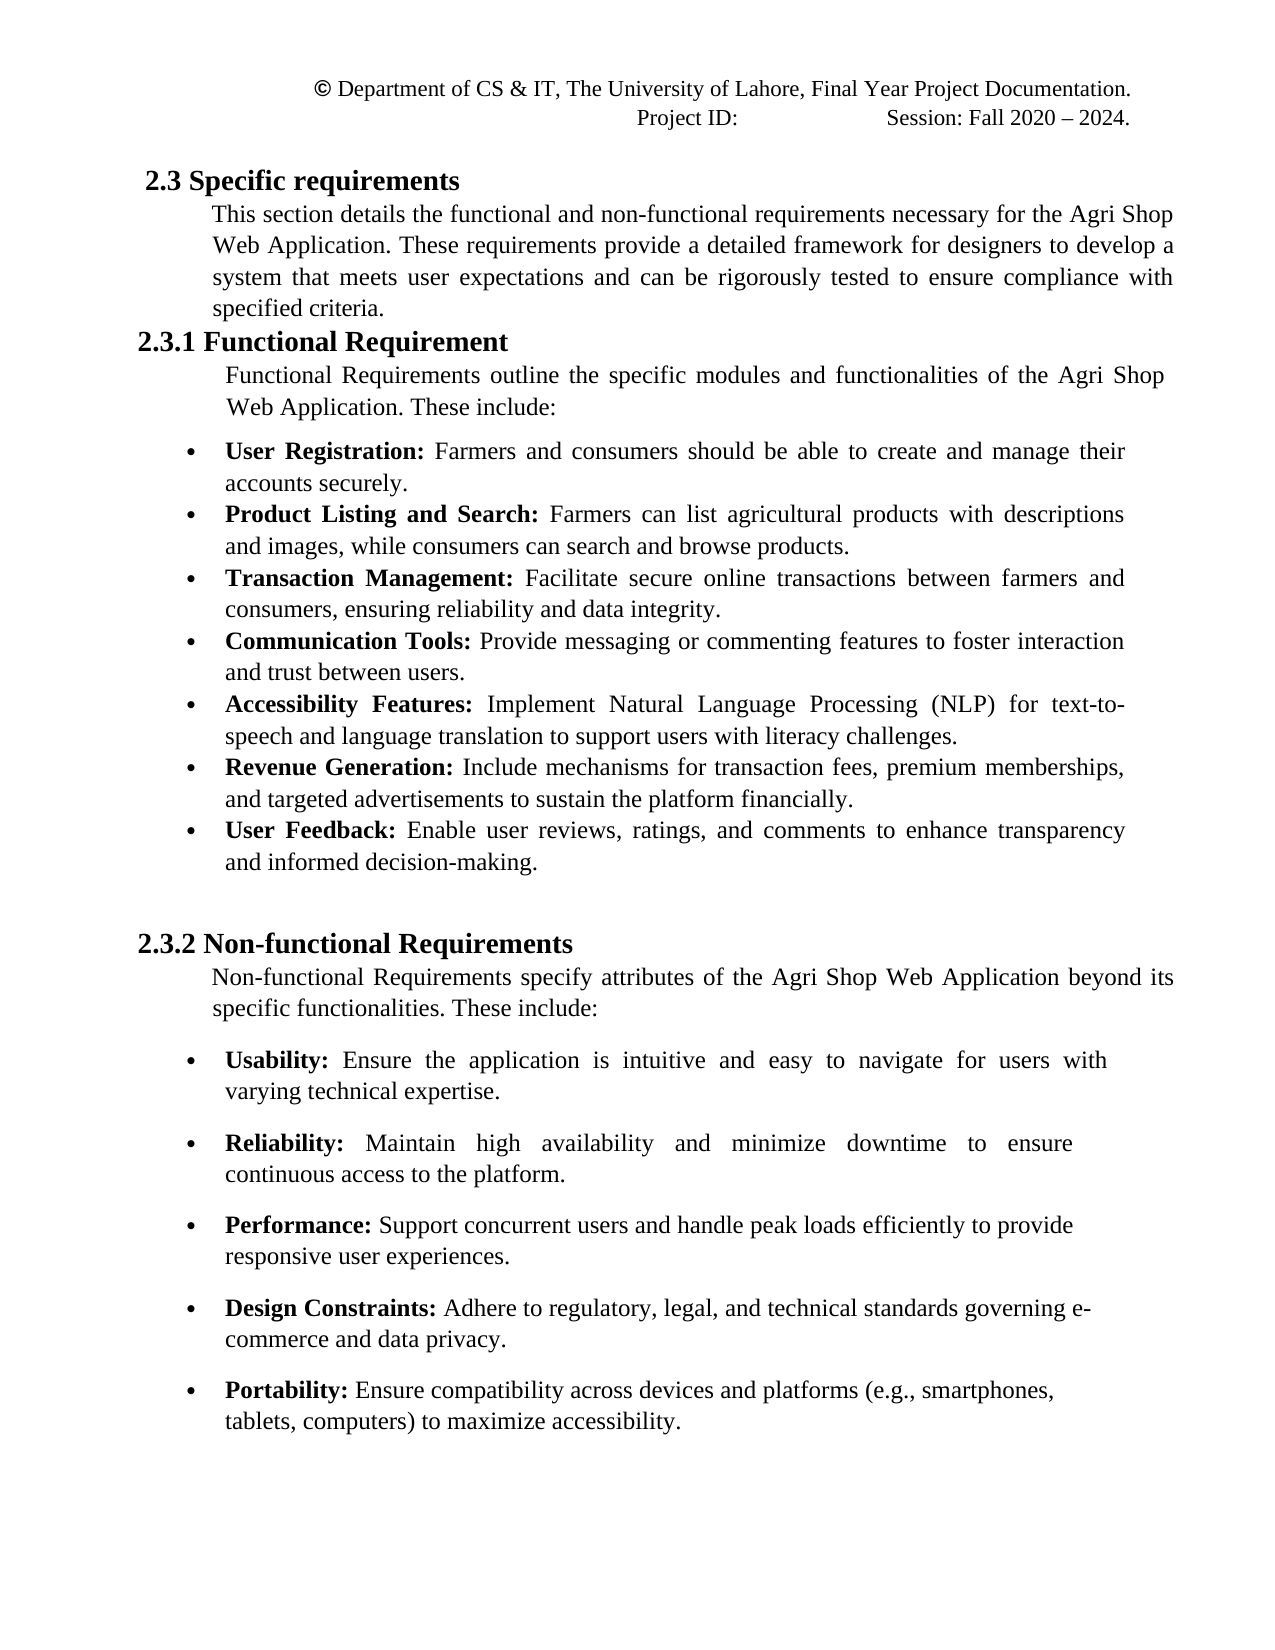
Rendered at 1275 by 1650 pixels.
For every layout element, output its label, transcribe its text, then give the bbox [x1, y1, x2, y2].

subtitle 2.3.2 Non-functional Requirements [137, 926, 1175, 959]
subtitle 2.3 Specific requirements [137, 163, 1175, 197]
list Design Constraints: Adhere to regulatory, legal, and technical standards governing e- commerce and data privacy. [187, 1293, 1092, 1352]
list User Registration: Farmers and consumers should be able to create and manage their accounts securely. [187, 436, 1125, 497]
list User Feedback: Enable user reviews, ratings, and comments to enhance transparency and informed decision-making. [187, 816, 1125, 876]
list Transaction Management: Facilitate secure online transactions between farmers and consumers, ensuring reliability and data integrity. [187, 563, 1125, 623]
text Functional Requirements outline the specific modules and functionalities of the Agri Shop Web Application. These include: [225, 361, 1165, 421]
list Usability: Ensure the application is intuitive and easy to navigate for users with varying technical expertise. [187, 1045, 1107, 1105]
list Communication Tools: Provide messaging or commenting features to foster interaction and trust between users. [187, 626, 1125, 686]
list Portability: Ensure compatibility across devices and platforms (e.g., smartphones, tablets, computers) to maximize accessibility. [187, 1375, 1054, 1435]
list Performance: Support concurrent users and handle peak loads efficiently to provide responsive user experiences. [187, 1210, 1074, 1270]
list This section details the functional and non-functional requirements necessary for the Agri Shop Web Application. These requirements provide a detailed framework for designers to develop a system that meets user expectations and can be rigorously tested to ensure compliance with specified criteria. [211, 199, 1175, 322]
subtitle 2.3.1 Functional Requirement [137, 324, 1175, 358]
list Non-functional Requirements specify attributes of the Agri Shop Web Application beyond its specific functionalities. These include: [211, 962, 1175, 1022]
list Accessibility Features: Implement Natural Language Processing (NLP) for text-to-speech and language translation to support users with literacy challenges. [187, 689, 1125, 749]
list Reliability: Maintain high availability and minimize downtime to ensure continuous access to the platform. [187, 1128, 1073, 1187]
list Revenue Generation: Include mechanisms for transaction fees, premium memberships, and targeted advertisements to sustain the platform financially. [187, 752, 1125, 813]
list Product Listing and Search: Farmers can list agricultural products with descriptions and images, while consumers can search and browse products. [187, 499, 1125, 560]
